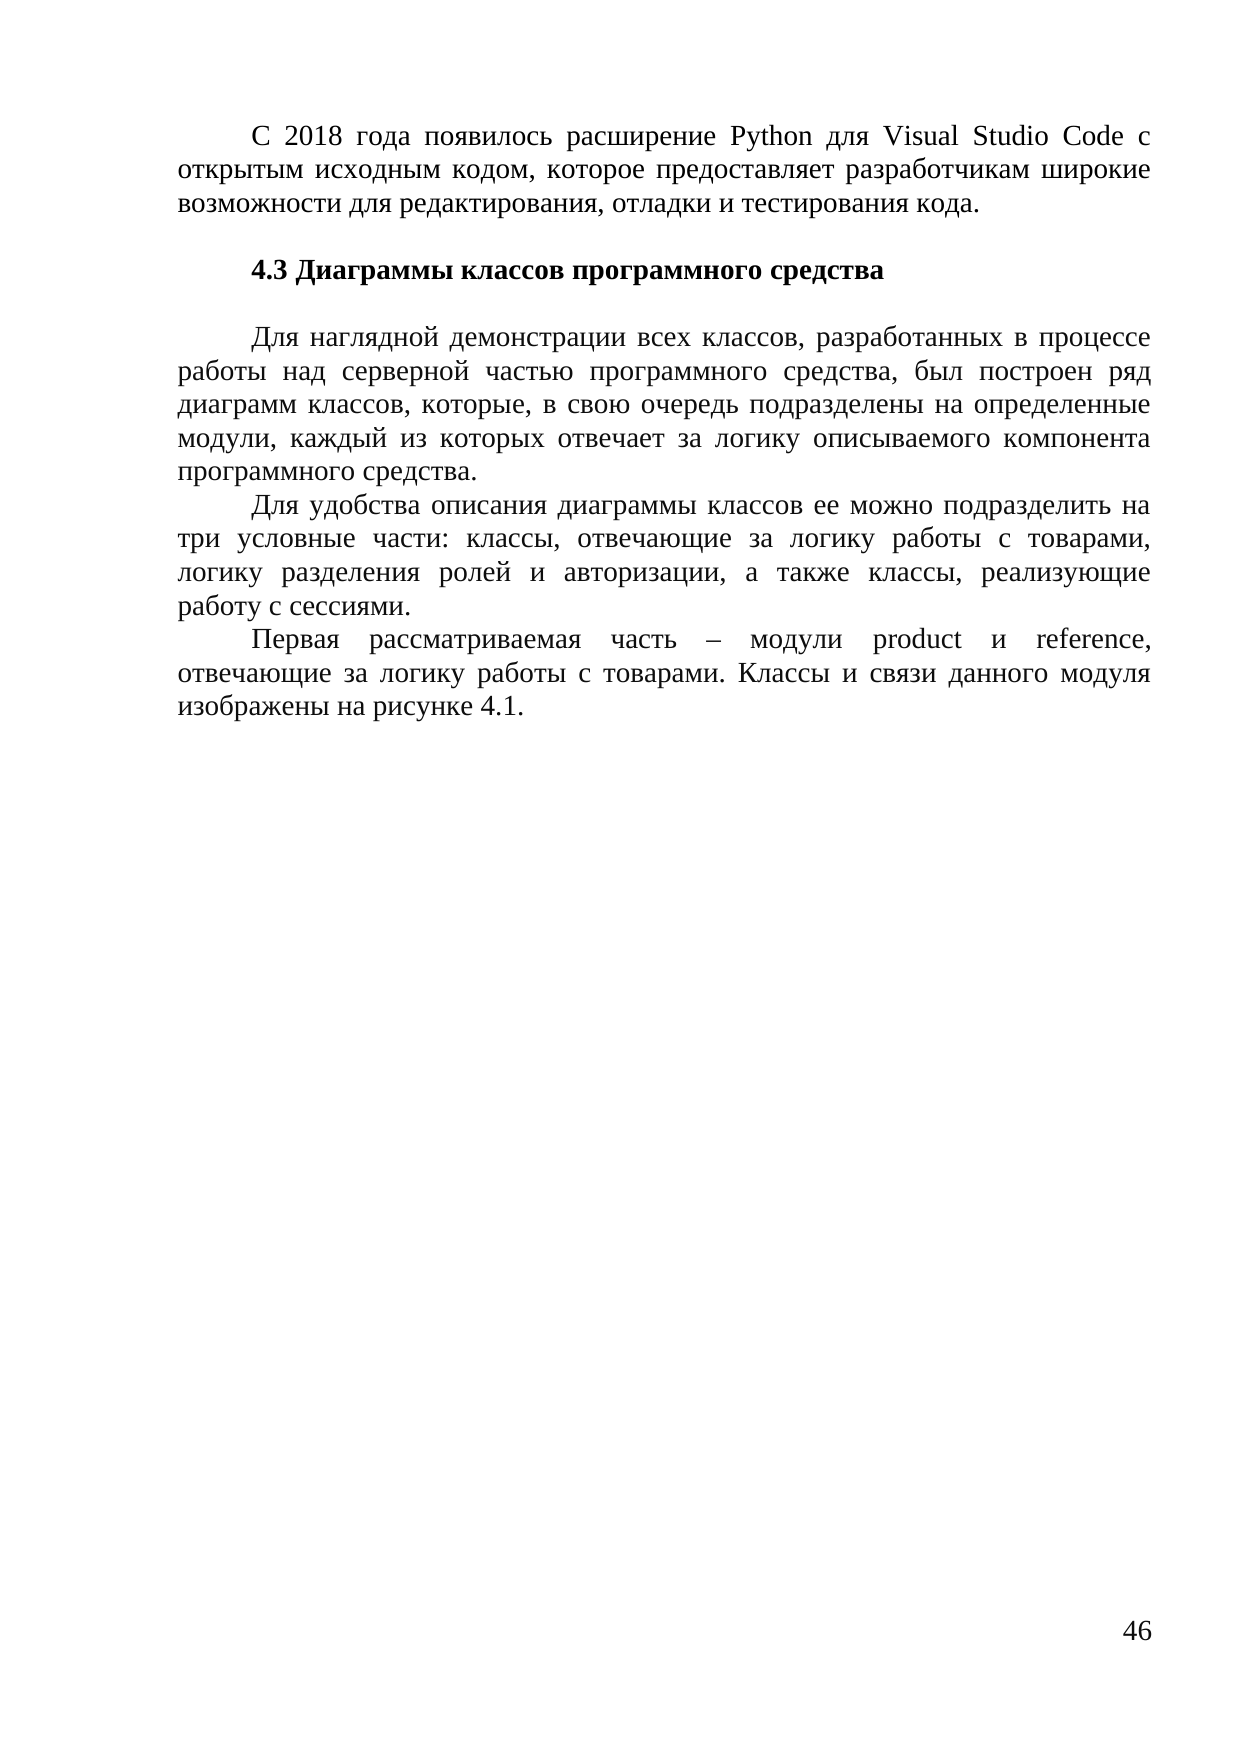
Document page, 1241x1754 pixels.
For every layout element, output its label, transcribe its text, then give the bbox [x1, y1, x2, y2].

text Для наглядной демонстрации всех классов, разработанных в процессе работы над серверной частью программного средства, был построен ряд диаграмм классов, которые, в свою очередь подразделены на определенные модули, каждый из которых отвечает за логику описываемого компонента программного средства. [177, 319, 1152, 487]
text Для удобства описания диаграммы классов ее можно подразделить на три условные части: классы, отвечающие за логику работы с товарами, логику разделения ролей и авторизации, а также классы, реализующие работу с сессиями. [177, 487, 1152, 621]
subtitle Диаграммы классов программного средства [251, 252, 1152, 286]
text С 2018 года появилось расширение Python для Visual Studio Code с открытым исходным кодом, которое предоставляет разработчикам широкие возможности для редактирования, отладки и тестирования кода. [177, 118, 1152, 219]
text Первая рассматриваемая часть – модули product и reference, отвечающие за логику работы с товарами. Классы и связи данного модуля изображены на рисунке 4.1. [177, 621, 1152, 722]
